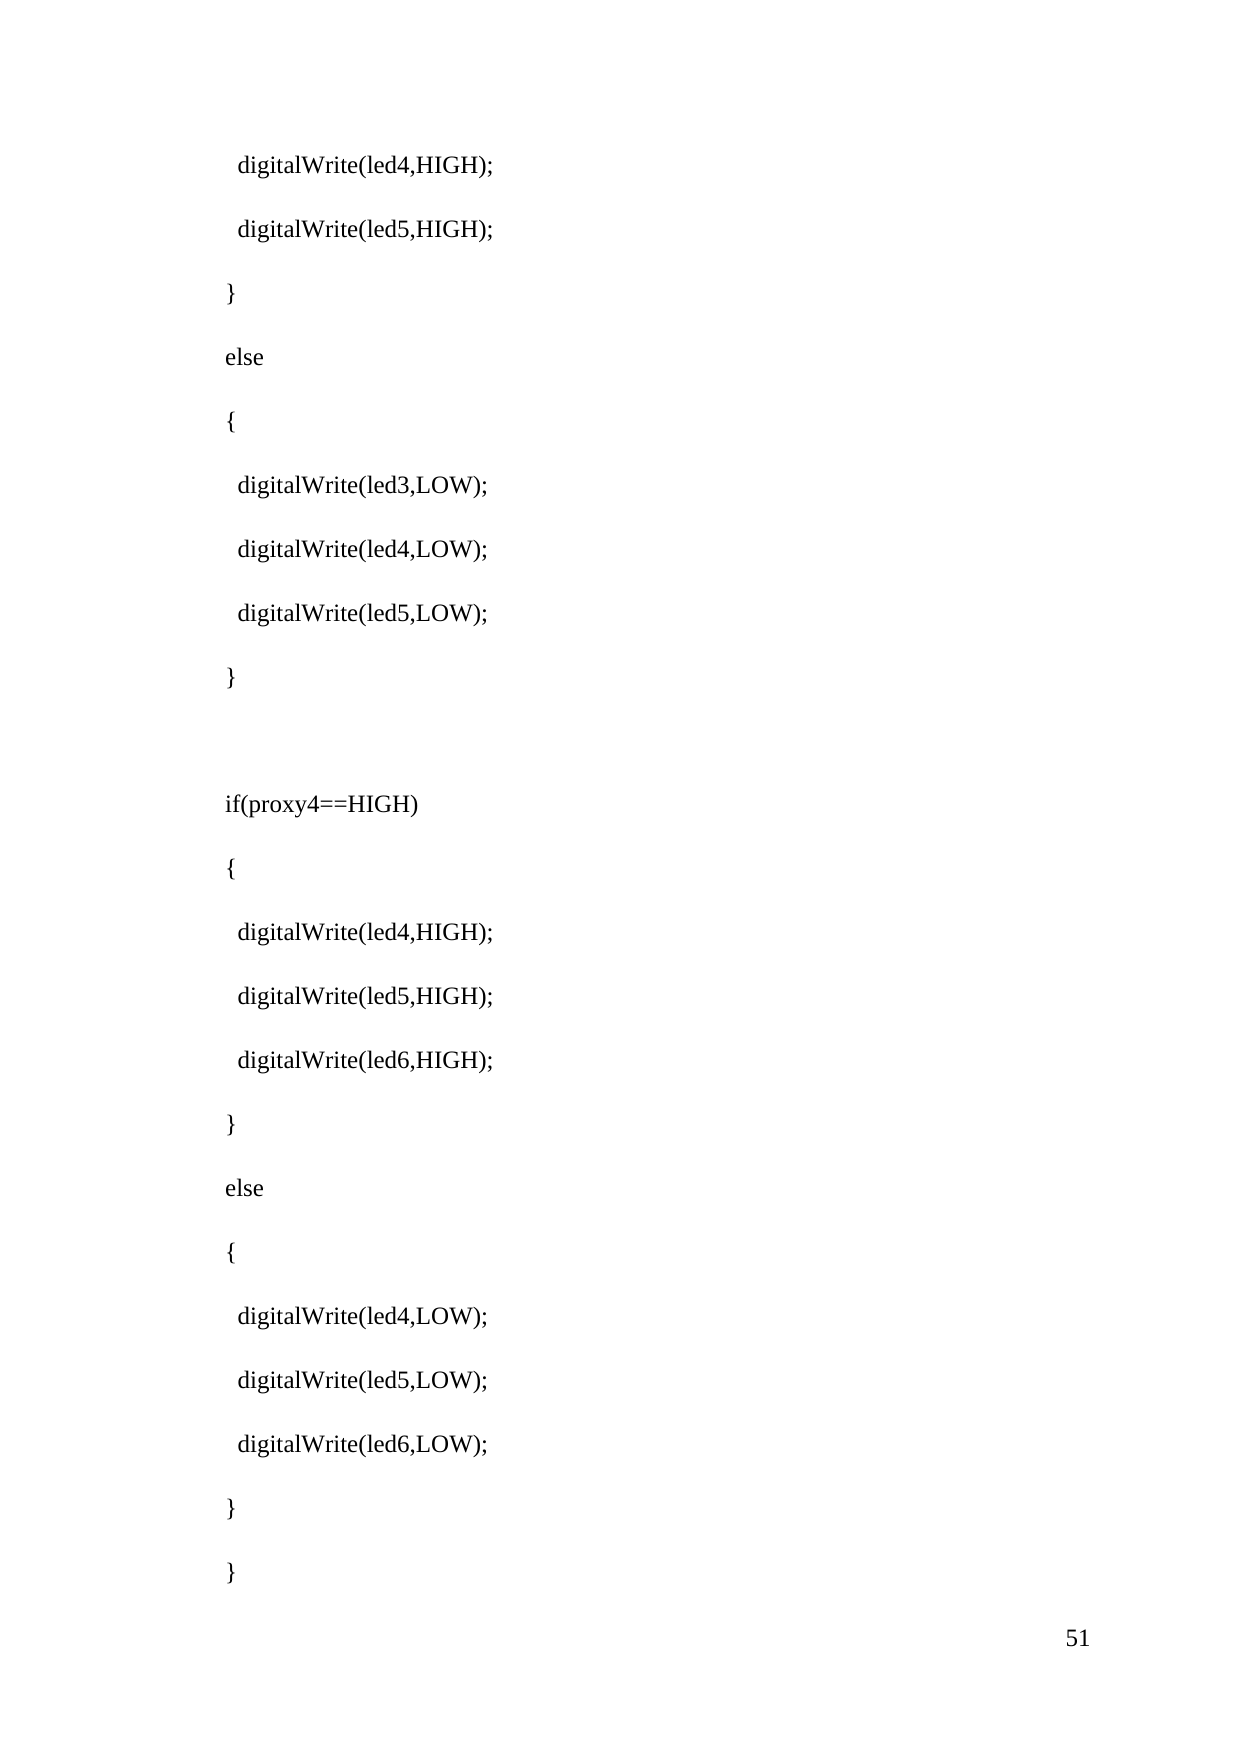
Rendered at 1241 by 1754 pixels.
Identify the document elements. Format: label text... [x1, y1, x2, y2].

text digitalWrite(led5,HIGH); [225, 214, 1090, 243]
text if(proxy4==HIGH) [225, 789, 1090, 818]
text digitalWrite(led4,LOW); [225, 534, 1090, 562]
text } [225, 1109, 1090, 1138]
text digitalWrite(led3,LOW); [225, 470, 1090, 498]
text digitalWrite(led6,HIGH); [225, 1045, 1090, 1074]
text } [225, 278, 1090, 307]
text } [225, 1557, 1090, 1586]
text } [225, 1493, 1090, 1522]
text digitalWrite(led4,HIGH); [225, 150, 1090, 179]
text { [225, 853, 1090, 882]
text else [225, 1173, 1090, 1202]
text digitalWrite(led4,LOW); [225, 1301, 1090, 1330]
text digitalWrite(led5,HIGH); [225, 981, 1090, 1010]
text digitalWrite(led5,LOW); [225, 1365, 1090, 1394]
text digitalWrite(led6,LOW); [225, 1429, 1090, 1458]
text { [225, 406, 1090, 434]
text else [225, 342, 1090, 371]
text { [225, 1237, 1090, 1266]
text } [225, 662, 1090, 690]
text digitalWrite(led4,HIGH); [225, 917, 1090, 946]
text digitalWrite(led5,LOW); [225, 598, 1090, 626]
